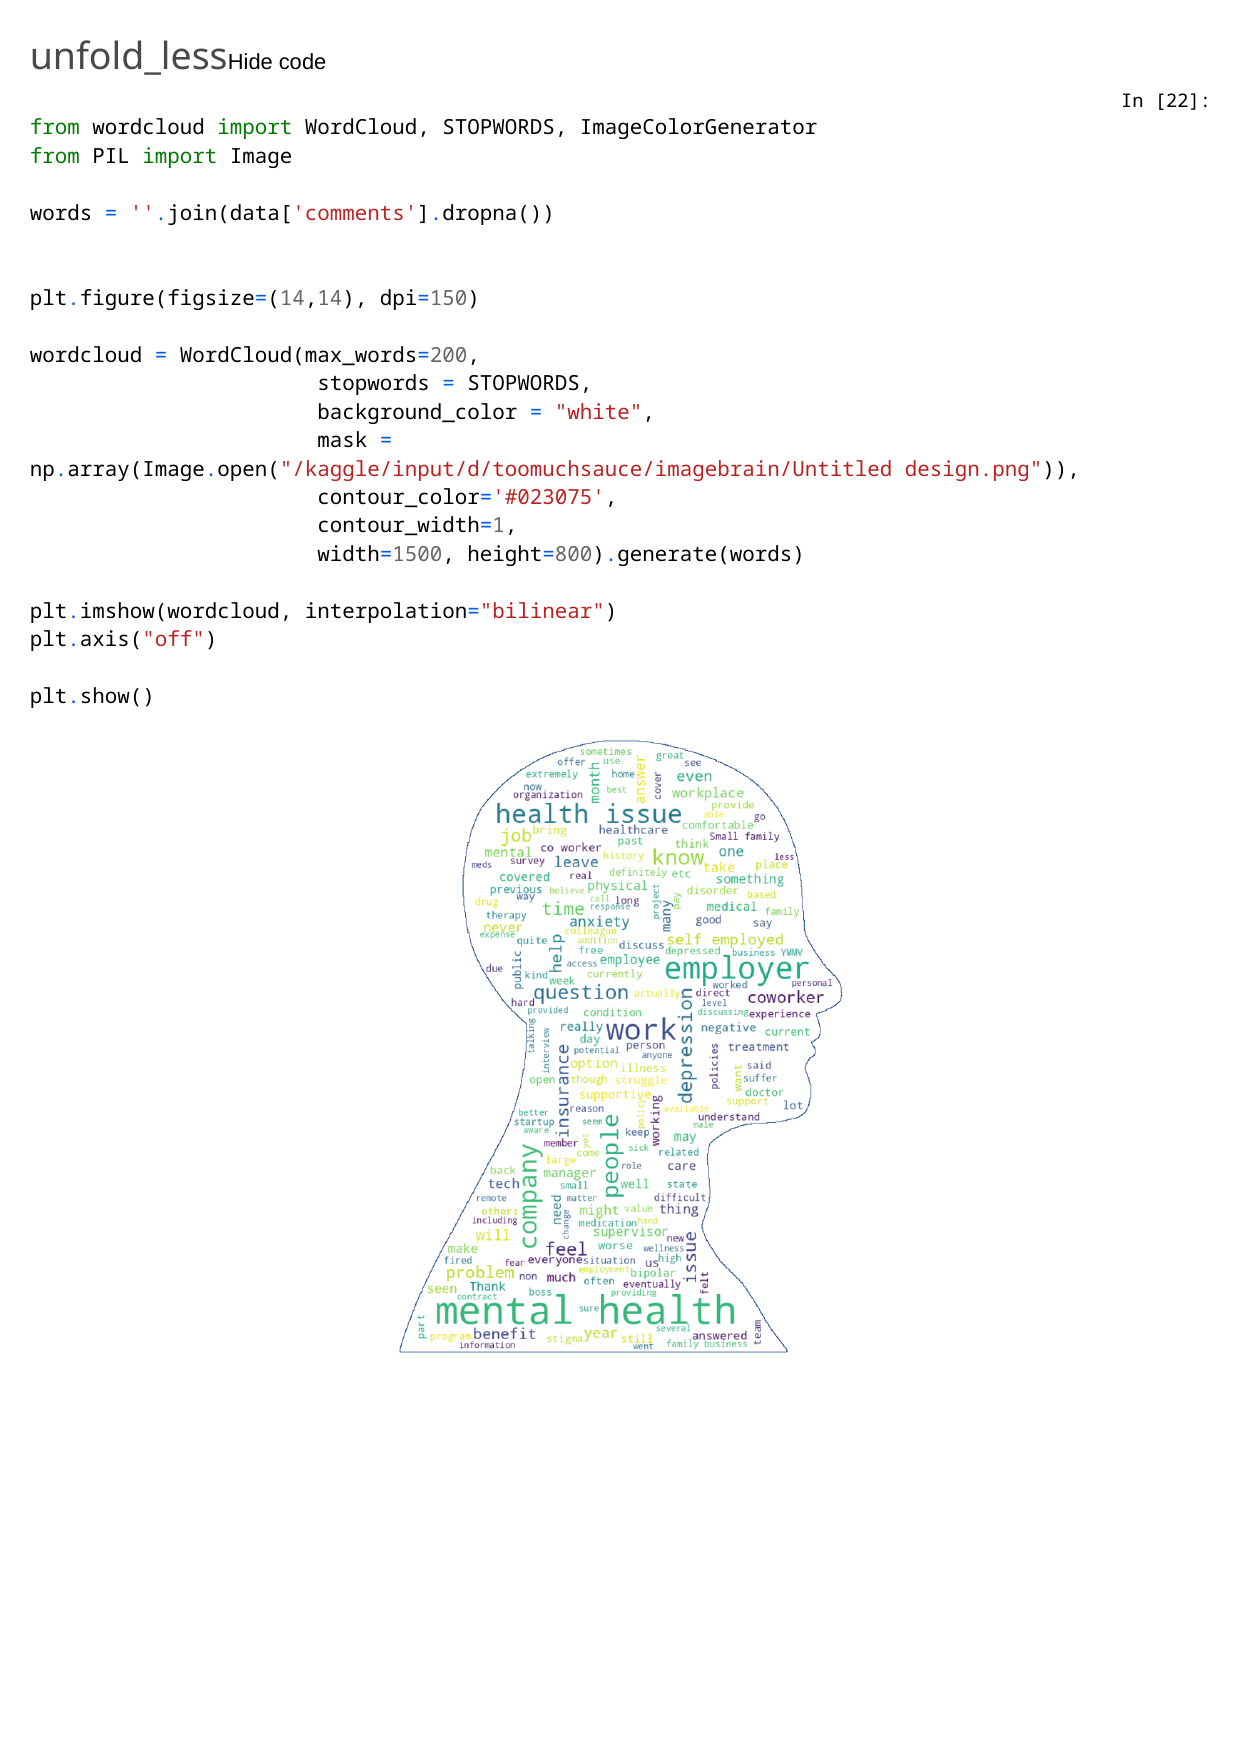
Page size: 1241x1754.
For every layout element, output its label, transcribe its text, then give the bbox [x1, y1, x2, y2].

text plt.show() [29, 681, 1211, 709]
text width=1500, height=800).generate(words) [29, 539, 1211, 567]
text background_color = "white", [29, 397, 1211, 425]
text stopwords = STOPWORDS, [29, 368, 1211, 397]
text plt.figure(figsize=(14,14), dpi=150) [29, 283, 1211, 312]
text mask = np.array(Image.open("/kaggle/input/d/toomuchsauce/imagebrain/Untitled design.png")), [29, 425, 1211, 482]
text words = ''.join(data['comments'].dropna()) [29, 198, 1211, 226]
text contour_color='#023075', [29, 482, 1211, 511]
text from wordcloud import WordCloud, STOPWORDS, ImageColorGenerator [29, 112, 1211, 141]
text unfold_lessHide code [29, 29, 1211, 81]
text plt.axis("off") [29, 624, 1211, 653]
text plt.imshow(wordcloud, interpolation="bilinear") [29, 596, 1211, 624]
text contour_width=1, [29, 511, 1211, 539]
picture [29, 709, 1211, 1384]
text In [22]: [29, 81, 1211, 112]
text from PIL import Image [29, 141, 1211, 169]
text wordcloud = WordCloud(max_words=200, [29, 340, 1211, 368]
